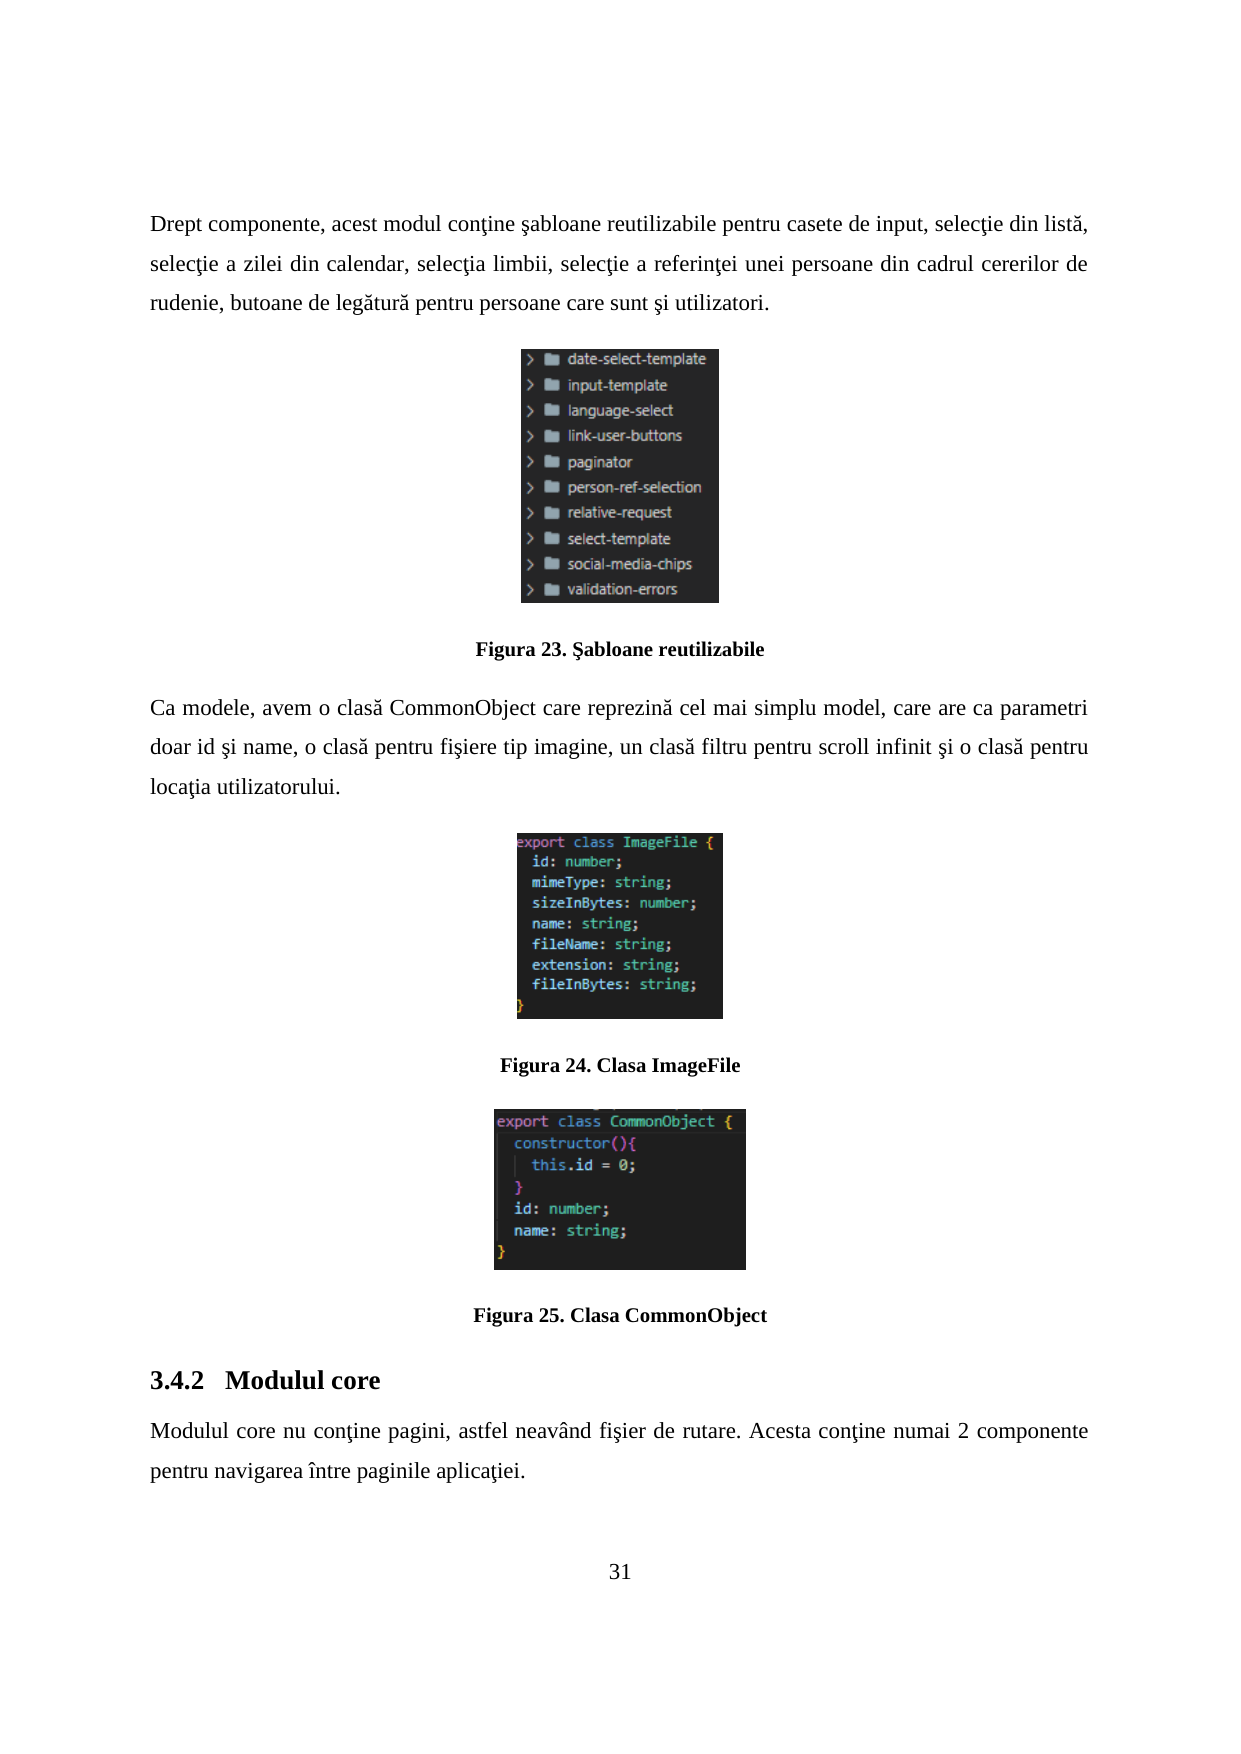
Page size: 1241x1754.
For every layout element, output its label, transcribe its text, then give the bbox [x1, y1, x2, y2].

text Ca modele, avem o clasă CommonObject care reprezină cel mai simplu model, care are ca parametri doar id şi name, o clasă pentru fişiere tip imagine, un clasă filtru pentru scroll infinit şi o clasă pentru locaţia utilizatorului. [150, 694, 1090, 799]
text Modulul core nu conţine pagini, astfel neavând fişier de rutare. Acesta conţine numai 2 componente pentru navigarea între paginile aplicaţiei. [150, 1417, 1090, 1483]
subtitle Modulul core [150, 1364, 1090, 1396]
text Figura 24. Clasa ImageFile [150, 1053, 1090, 1077]
picture [517, 833, 723, 1019]
text Figura 23. Şabloane reutilizabile [150, 637, 1090, 661]
text Drept componente, acest modul conţine şabloane reutilizabile pentru casete de input, selecţie din listă, selecţie a zilei din calendar, selecţia limbii, selecţie a referinţei unei persoane din cadrul cererilor de rudenie, butoane de legătură pentru persoane care sunt şi utilizatori. [150, 210, 1090, 316]
picture [521, 349, 719, 603]
text Figura 25. Clasa CommonObject [150, 1303, 1090, 1327]
picture [494, 1109, 746, 1270]
